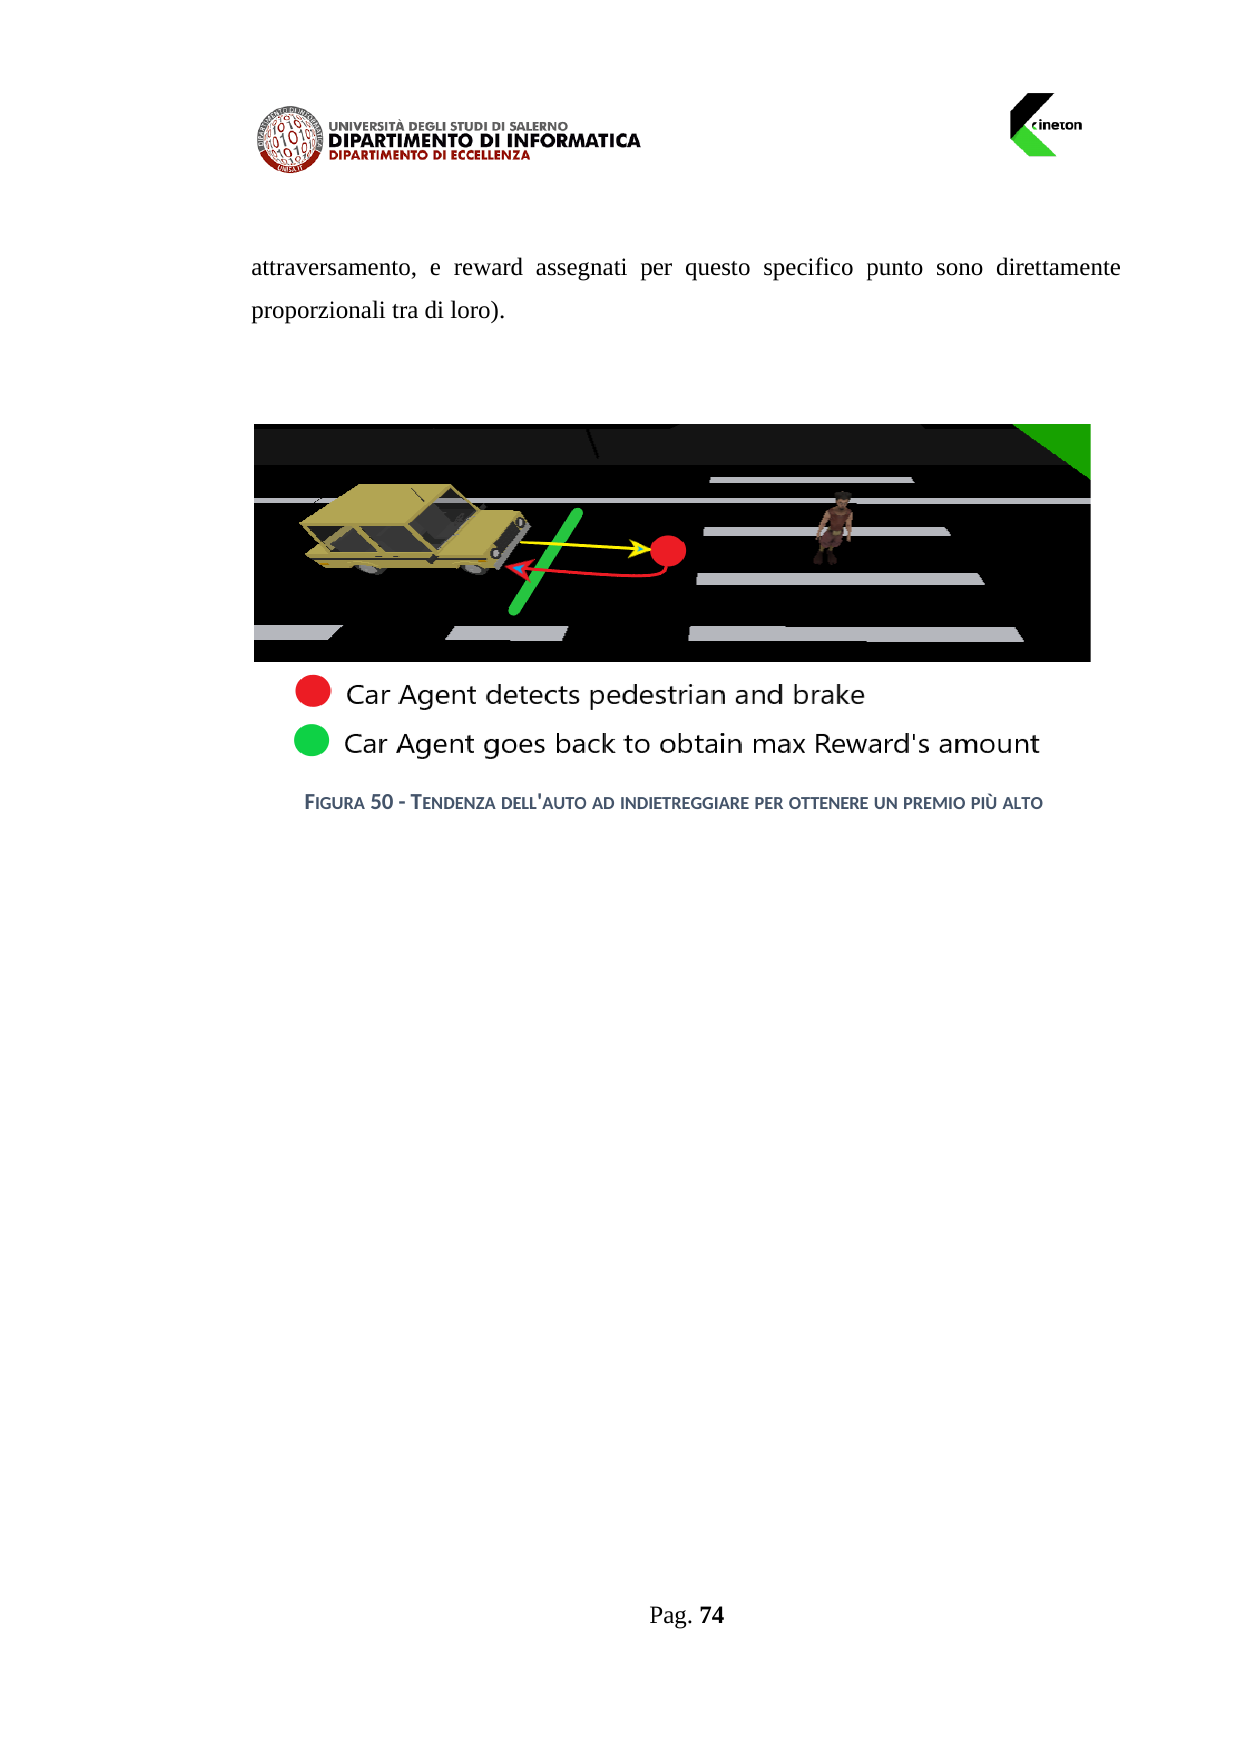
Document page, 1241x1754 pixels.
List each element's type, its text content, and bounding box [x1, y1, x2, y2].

picture [987, 73, 1102, 177]
picture [253, 424, 1091, 774]
picture [251, 102, 645, 177]
